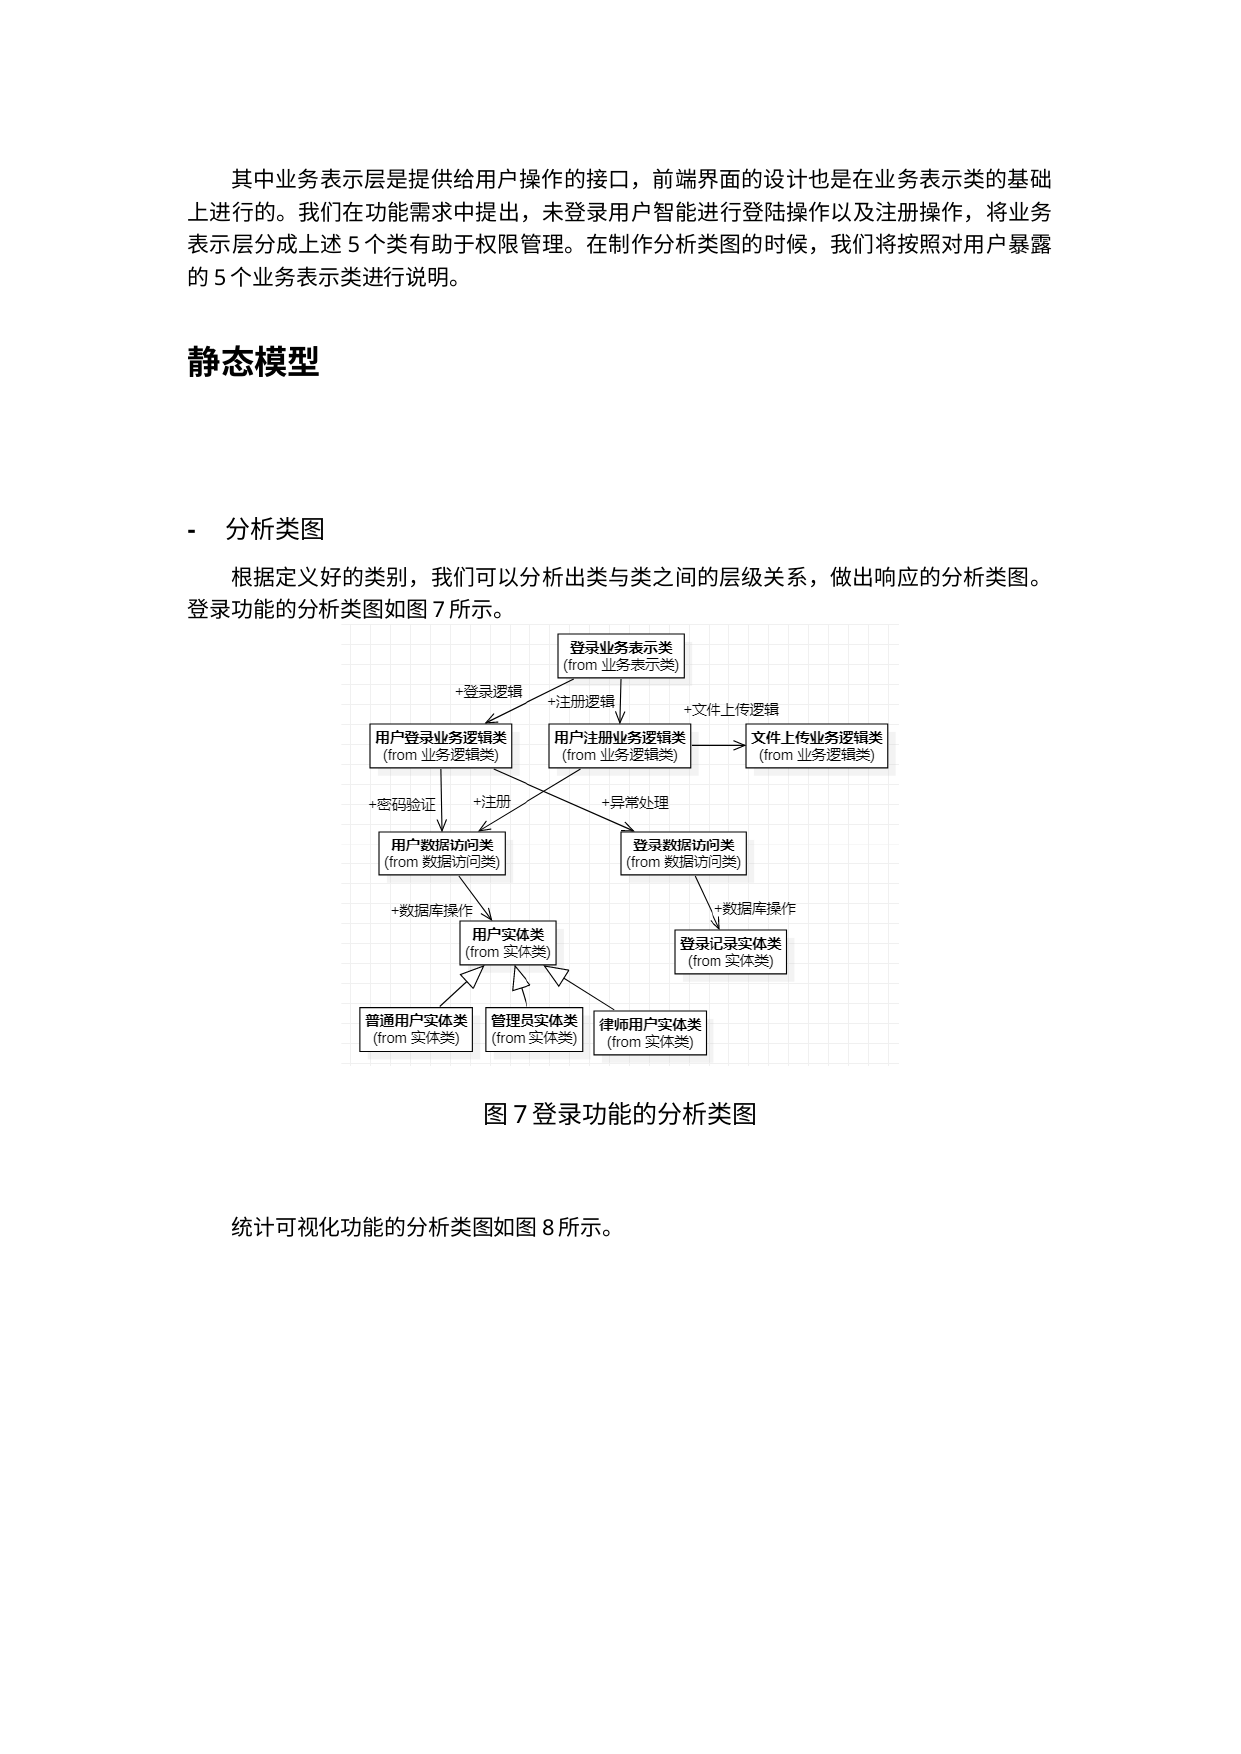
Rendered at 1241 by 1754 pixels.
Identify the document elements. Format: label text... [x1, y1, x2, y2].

text 图7登录功能的分析类图 [187, 1080, 1053, 1145]
text 根据定义好的类别，我们可以分析出类与类之间的层级关系，做出响应的分析类图。登录功能的分析类图如图7所示。 [187, 560, 1053, 625]
text 其中业务表示层是提供给用户操作的接口，前端界面的设计也是在业务表示类的基础上进行的。我们在功能需求中提出，未登录用户智能进行登陆操作以及注册操作，将业务表示层分成上述5个类有助于权限管理。在制作分析类图的时候，我们将按照对用户暴露的5个业务表示类进行说明。 [187, 162, 1053, 292]
text 统计可视化功能的分析类图如图8所示。 [187, 1210, 1053, 1242]
subtitle 静态模型 [187, 327, 1053, 392]
list 分析类图 [187, 495, 1053, 560]
picture [341, 624, 899, 1066]
